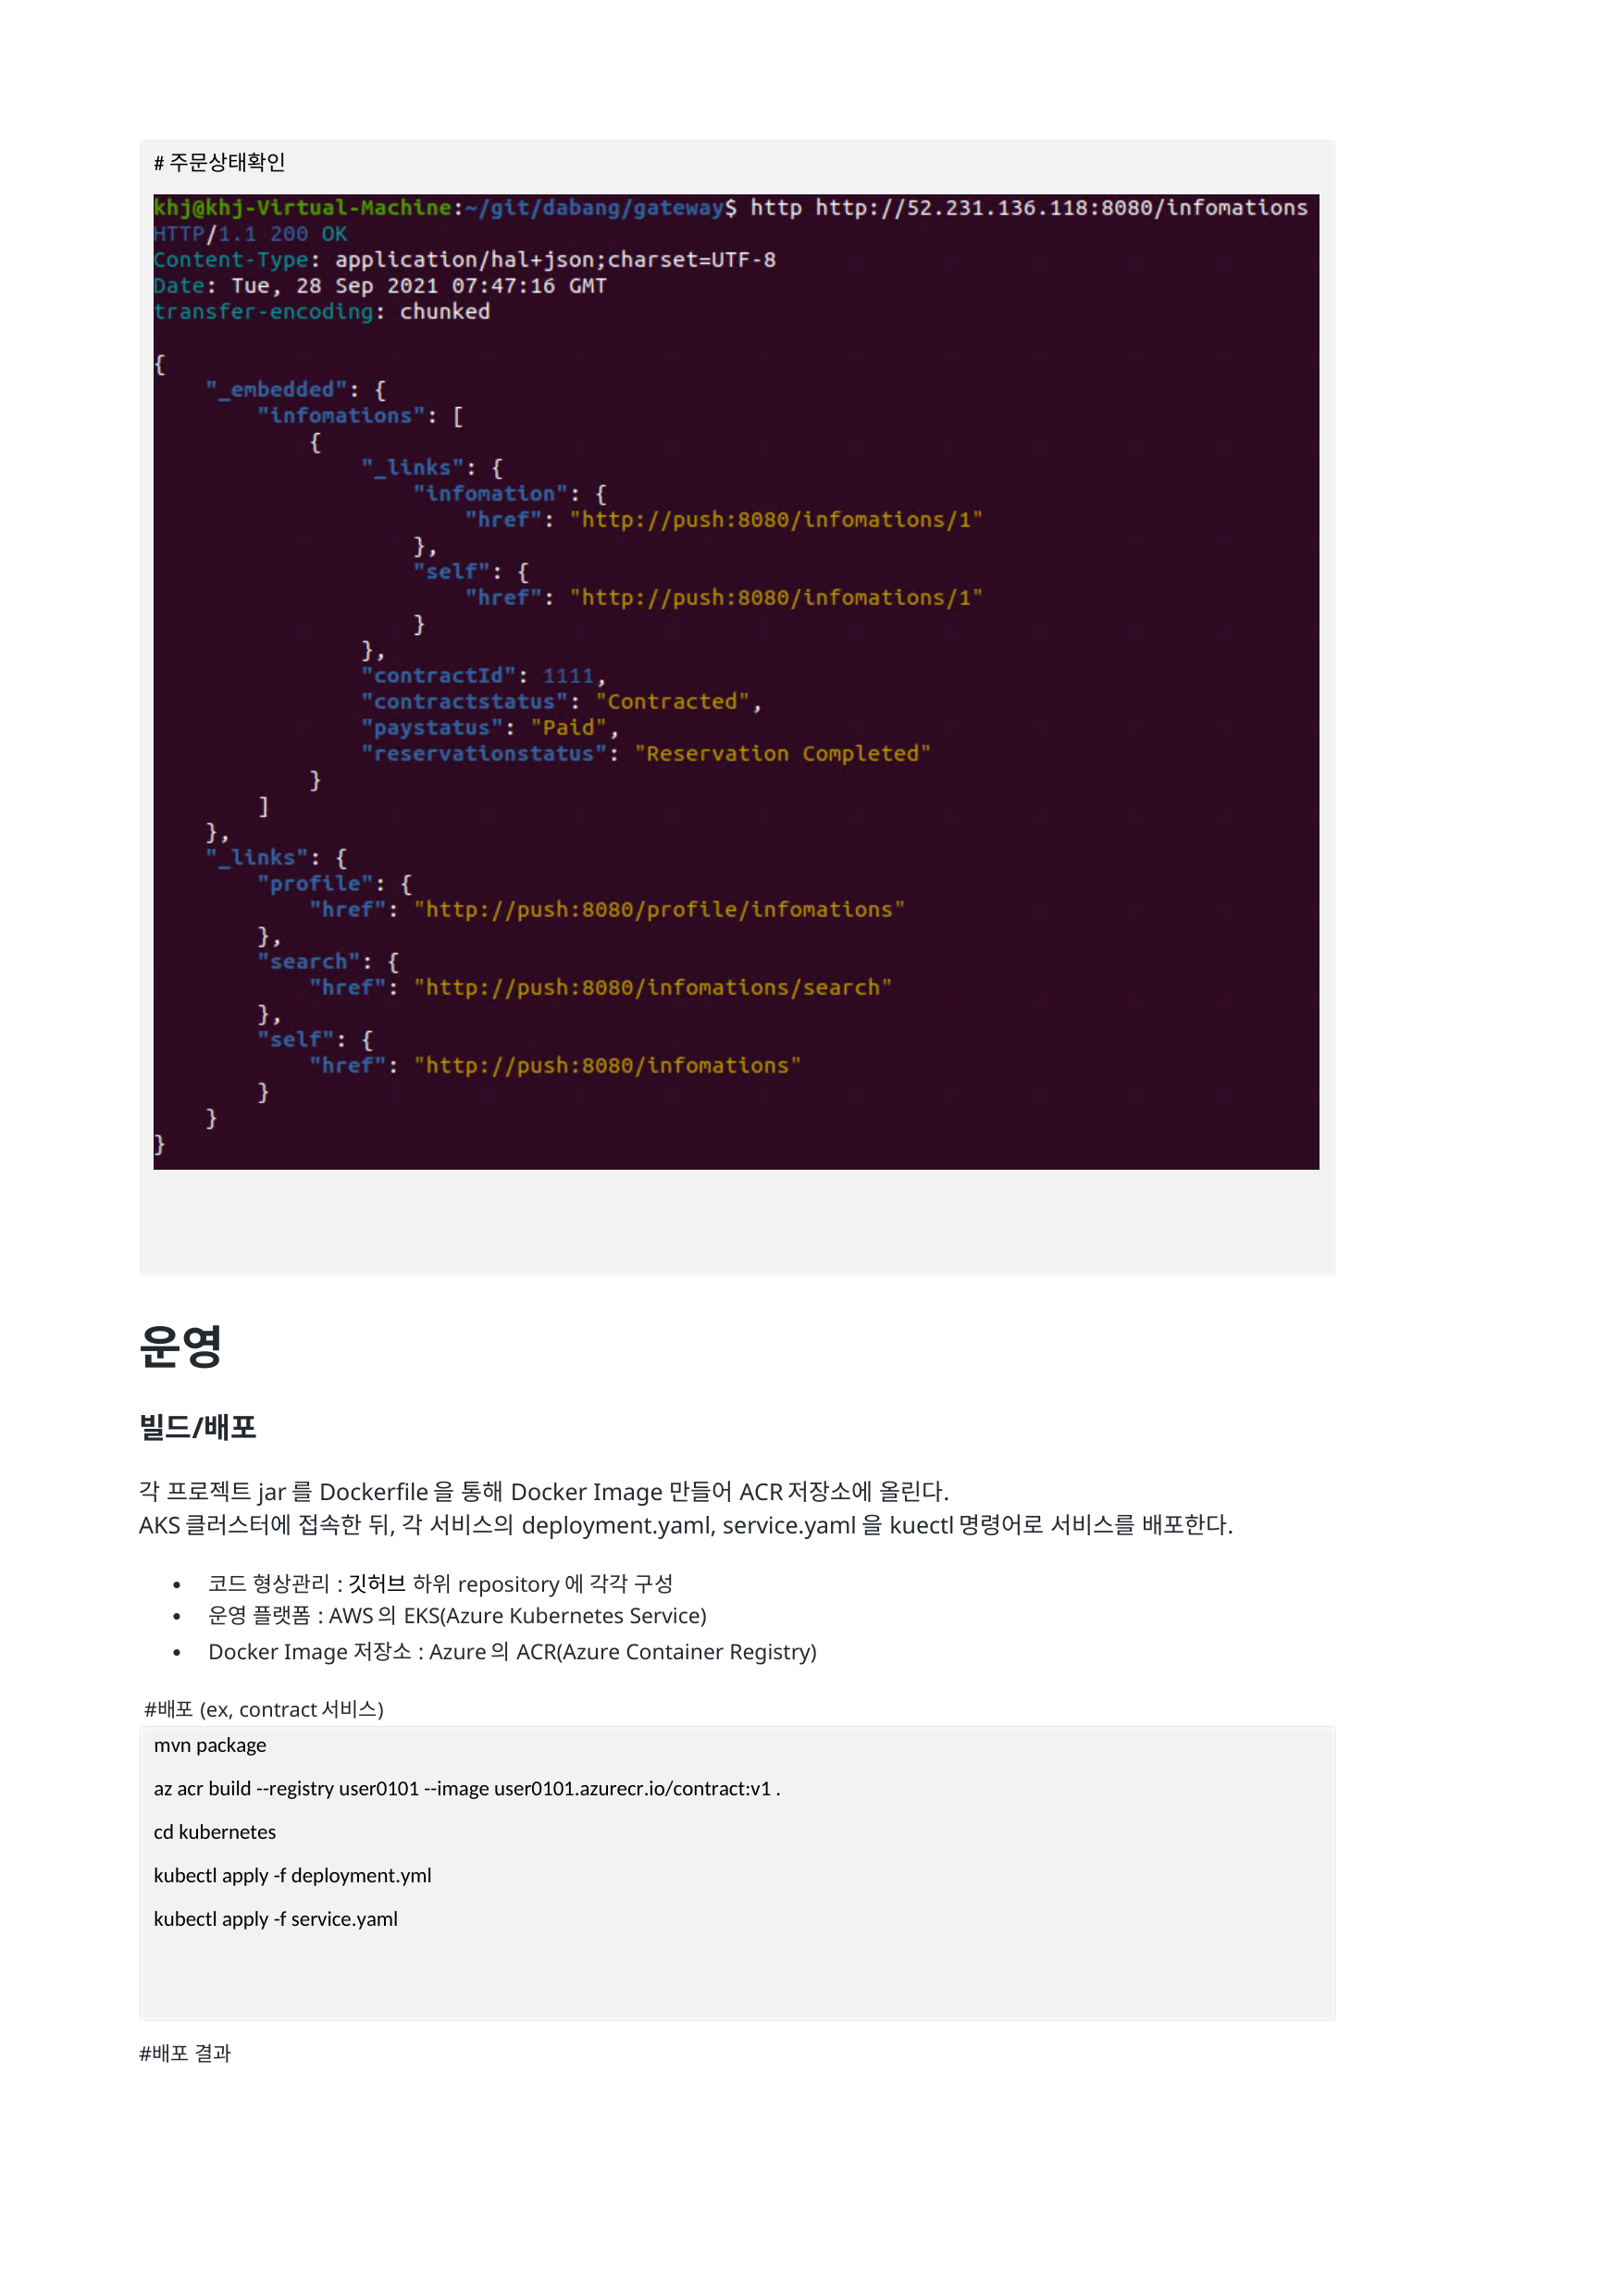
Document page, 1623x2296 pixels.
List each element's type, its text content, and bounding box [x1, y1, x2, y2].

subtitle 운영 [139, 1310, 1484, 1378]
list 코드 형상관리 : 깃허브 하위 repository에 각각 구성 [173, 1568, 1484, 1598]
text 각 프로젝트 jar를 Dockerfile을 통해 Docker Image 만들어 ACR저장소에 올린다. AKS클러스터에 접속한 뒤, 각 서비스의 deployment.yaml, service.yaml을 kuectl명령어로 서비스를 배포한다. [139, 1473, 1484, 1541]
list Docker Image 저장소 : Azure의 ACR(Azure Container Registry) [173, 1635, 1484, 1666]
subtitle #배포 결과 [139, 2038, 1484, 2066]
picture [154, 194, 1319, 1170]
subtitle #배포 (ex, contract서비스) [139, 1693, 1484, 1722]
subtitle 빌드/배포 [139, 1405, 1484, 1446]
list 운영 플랫폼 : AWS의 EKS(Azure Kubernetes Service) [173, 1598, 1484, 1630]
